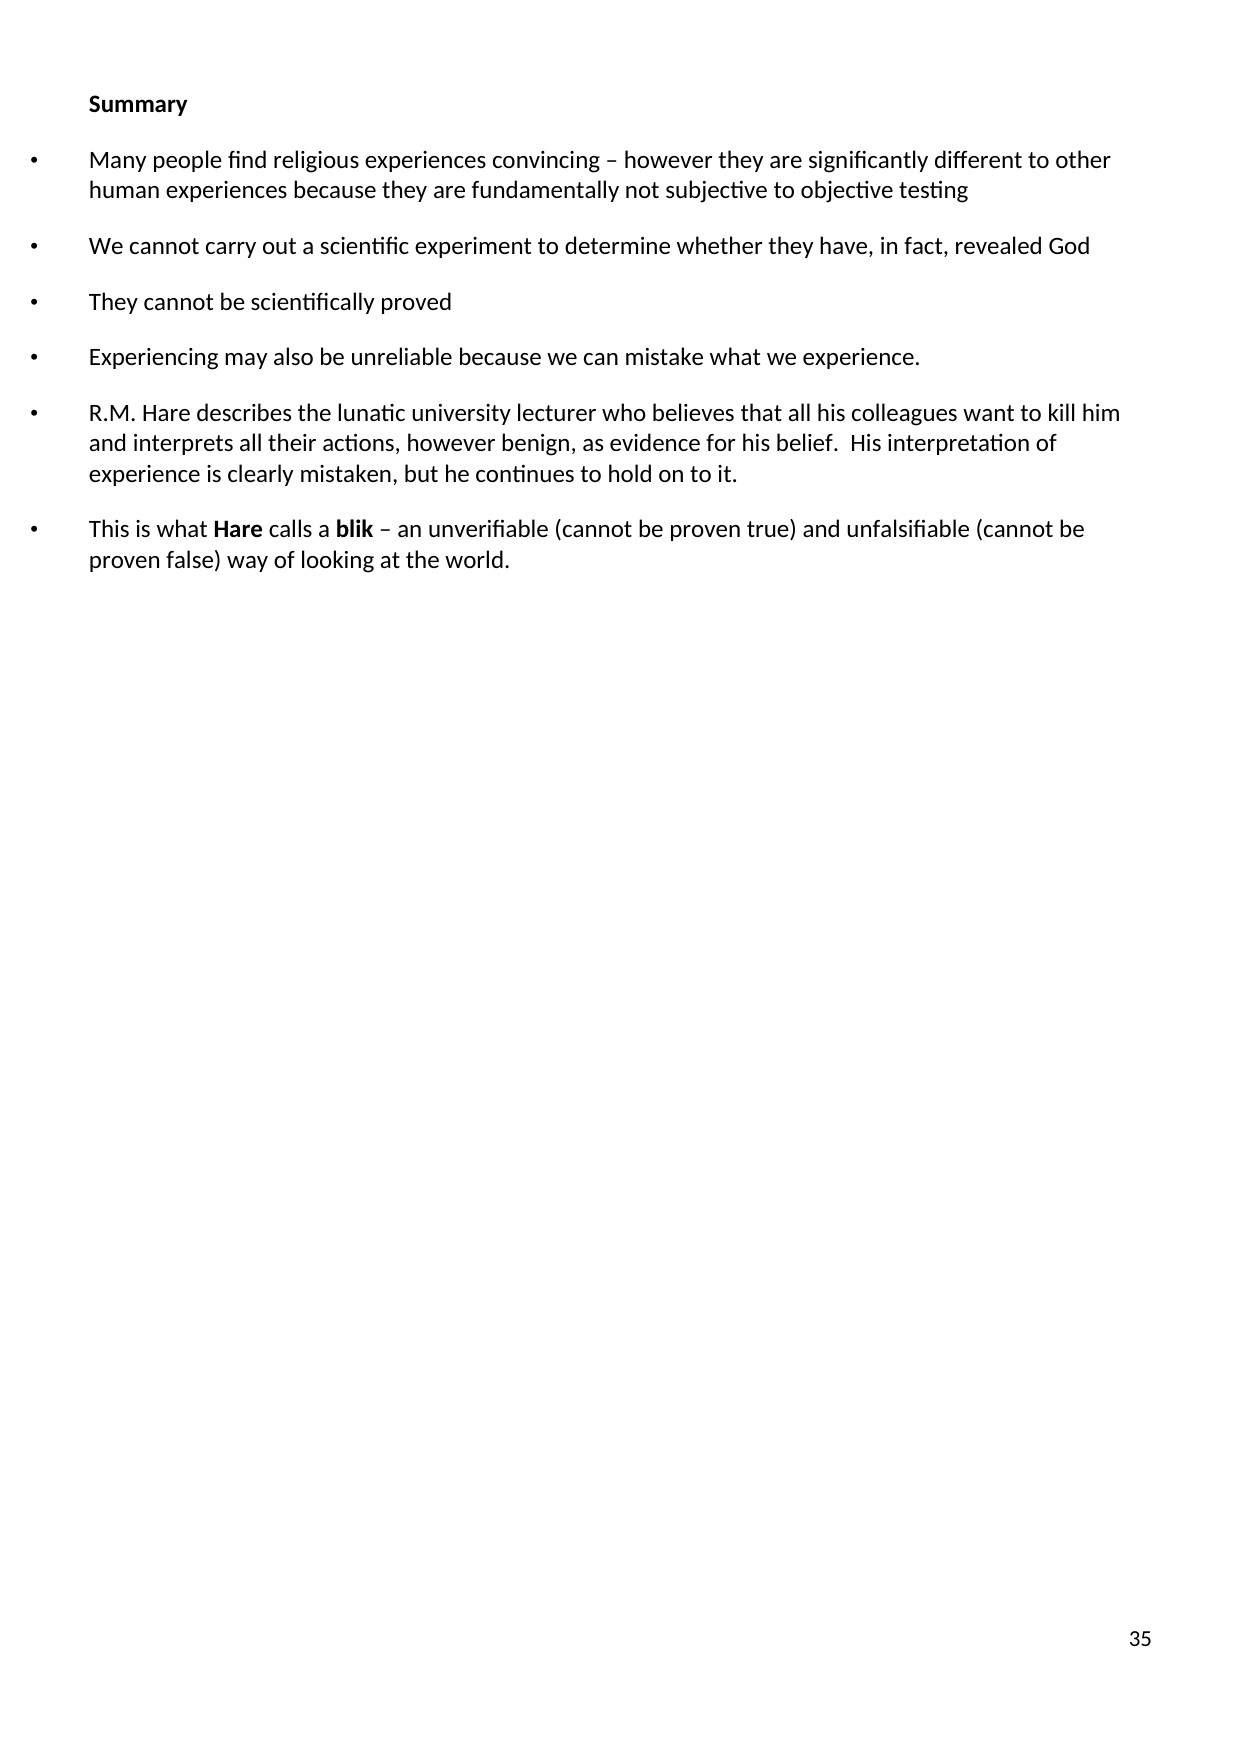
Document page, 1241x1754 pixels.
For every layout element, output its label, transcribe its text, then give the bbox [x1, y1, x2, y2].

list Many people find religious experiences convincing – however they are significantly different to other human experiences because they are fundamentally not subjective to objective testing [29, 144, 1152, 205]
text Summary [89, 89, 1152, 119]
list This is what Hare calls a blik – an unverifiable (cannot be proven true) and unfalsifiable (cannot be proven false) way of looking at the world. [29, 513, 1152, 574]
list Experiencing may also be unreliable because we can mistake what we experience. [29, 341, 1152, 372]
list They cannot be scientifically proved [29, 286, 1152, 316]
list We cannot carry out a scientific experiment to determine whether they have, in fact, revealed God [29, 230, 1152, 261]
list R.M. Hare describes the lunatic university lecturer who believes that all his colleagues want to kill him and interprets all their actions, however benign, as evidence for his belief. His interpretation of experience is clearly mistaken, but he continues to hold on to it. [29, 397, 1152, 488]
